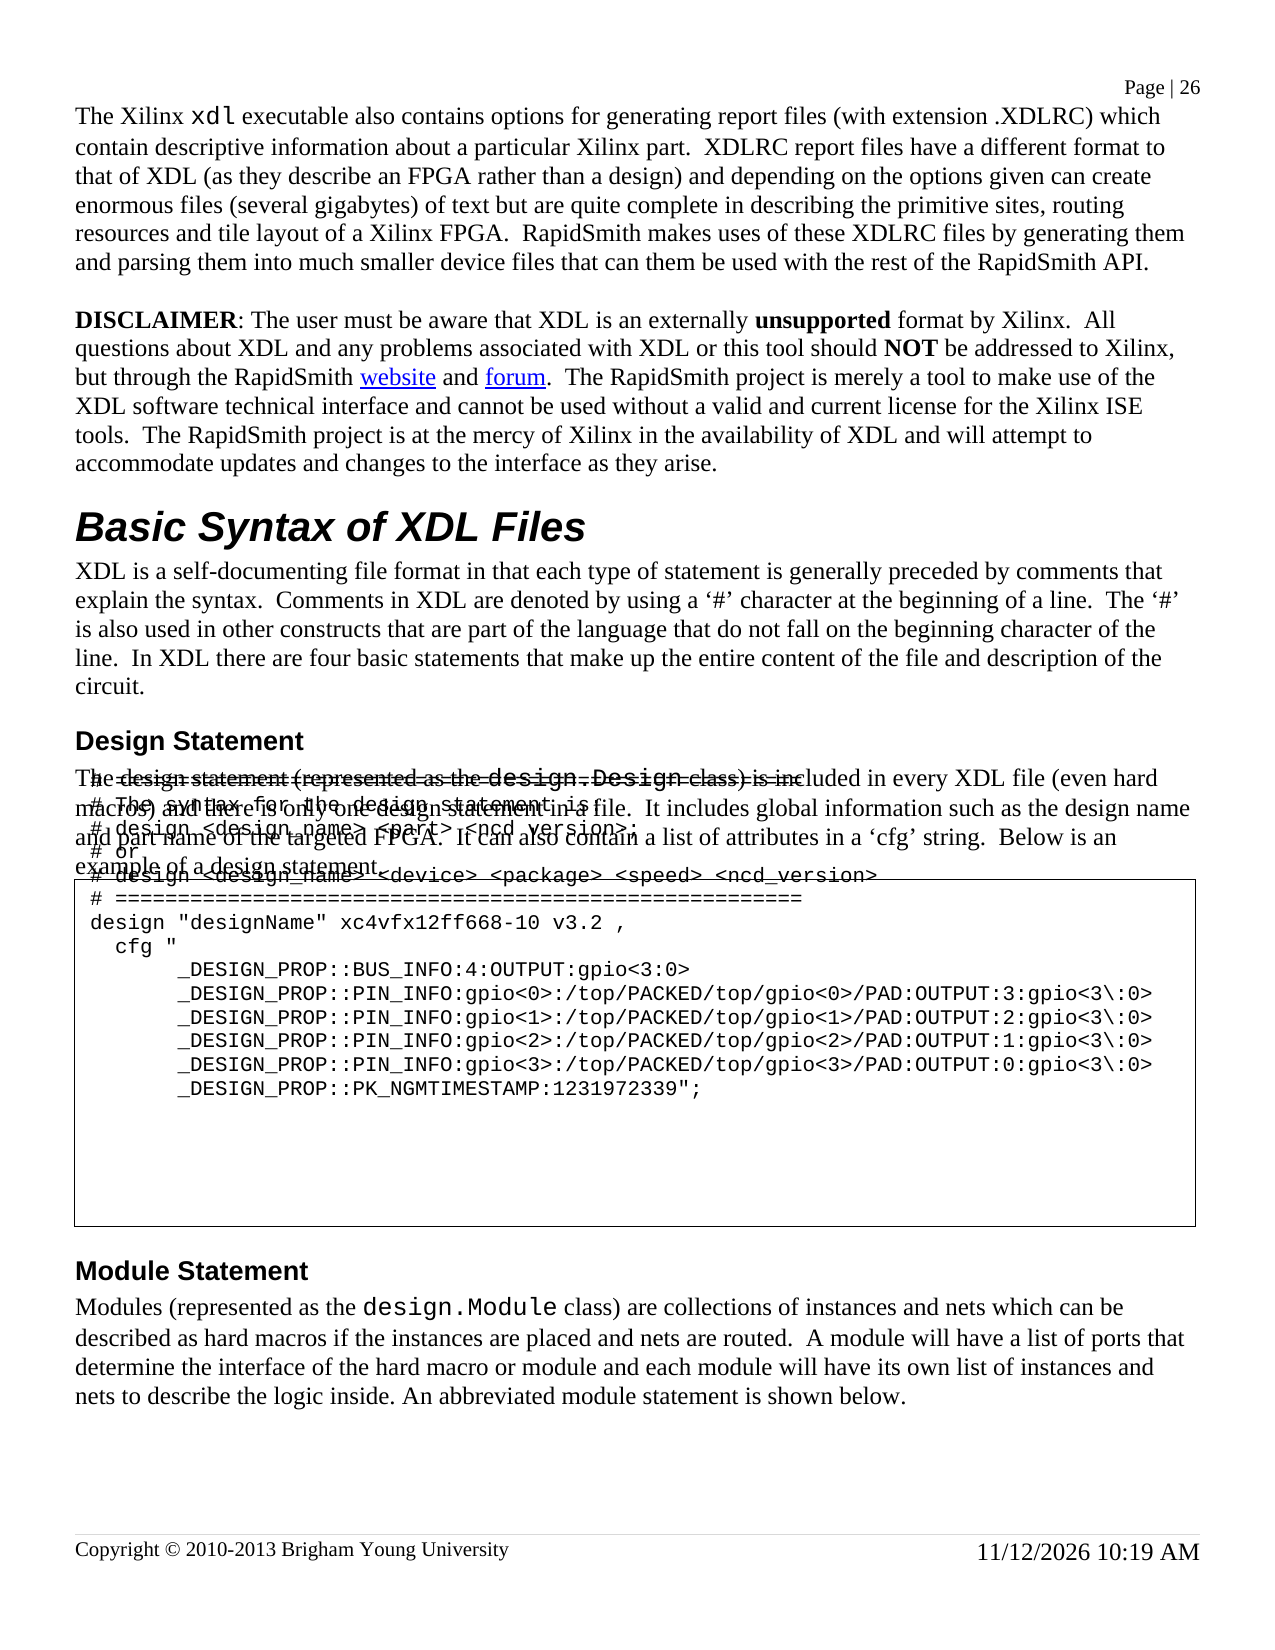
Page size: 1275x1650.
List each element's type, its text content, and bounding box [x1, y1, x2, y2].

subtitle Design Statement [75, 725, 1200, 756]
text XDL is a self-documenting file format in that each type of statement is generally preceded by comments that explain the syntax. Comments in XDL are denoted by using a ‘#’ character at the beginning of a line. The ‘#’ is also used in other constructs that are part of the language that do not fall on the beginning character of the line. In XDL there are four basic statements that make up the entire content of the file and description of the circuit. [75, 556, 1200, 700]
text Modules (represented as the design.Module class) are collections of instances and nets which can be described as hard macros if the instances are placed and nets are routed. A module will have a list of ports that determine the interface of the hard macro or module and each module will have its own list of instances and nets to describe the logic inside. An abbreviated module statement is shown below. [75, 1292, 1200, 1409]
text The design statement (represented as the design.Design class) is included in every XDL file (even hard macros) and there is only one design statement in a file. It includes global information such as the design name and part name of the targeted FPGA. It can also contain a list of attributes in a ‘cfg’ string. Below is an example of a design statement. [75, 763, 1200, 1230]
text DISCLAIMER: The user must be aware that XDL is an externally unsupported format by Xilinx. All questions about XDL and any problems associated with XDL or this tool should NOT be addressed to Xilinx, but through the RapidSmith website and forum. The RapidSmith project is merely a tool to make use of the XDL software technical interface and cannot be used without a valid and current license for the Xilinx ISE tools. The RapidSmith project is at the mercy of Xilinx in the availability of XDL and will attempt to accommodate updates and changes to the interface as they arise. [75, 305, 1200, 477]
subtitle Basic Syntax of XDL Files [75, 502, 1200, 550]
subtitle Module Statement [75, 1255, 1200, 1286]
text The Xilinx xdl executable also contains options for generating report files (with extension .XDLRC) which contain descriptive information about a particular Xilinx part. XDLRC report files have a different format to that of XDL (as they describe an FPGA rather than a design) and depending on the options given can create enormous files (several gigabytes) of text but are quite complete in describing the primitive sites, routing resources and tile layout of a Xilinx FPGA. RapidSmith makes uses of these XDLRC files by generating them and parsing them into much smaller device files that can them be used with the rest of the RapidSmith API. [75, 101, 1200, 276]
